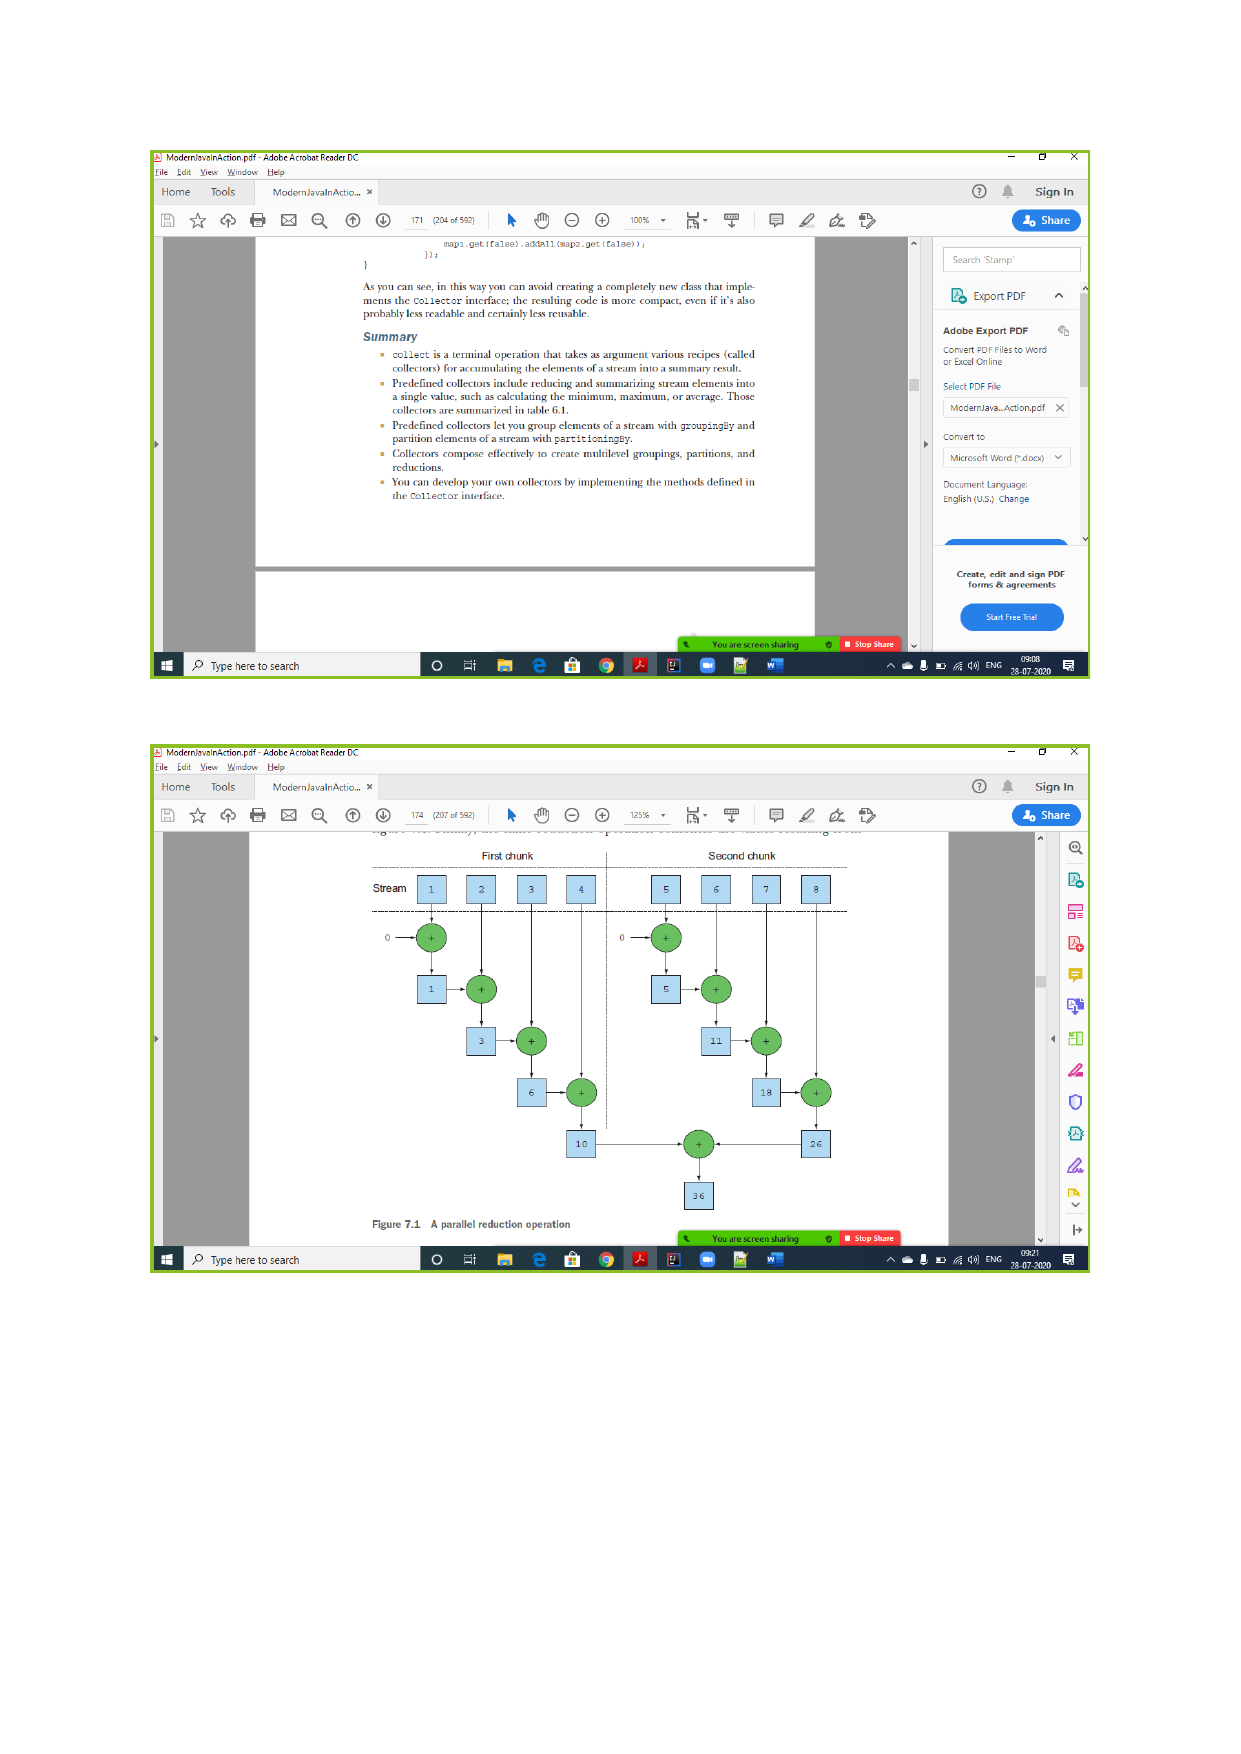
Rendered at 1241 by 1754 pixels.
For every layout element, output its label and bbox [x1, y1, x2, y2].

picture [150, 744, 1091, 1273]
picture [150, 150, 1091, 679]
